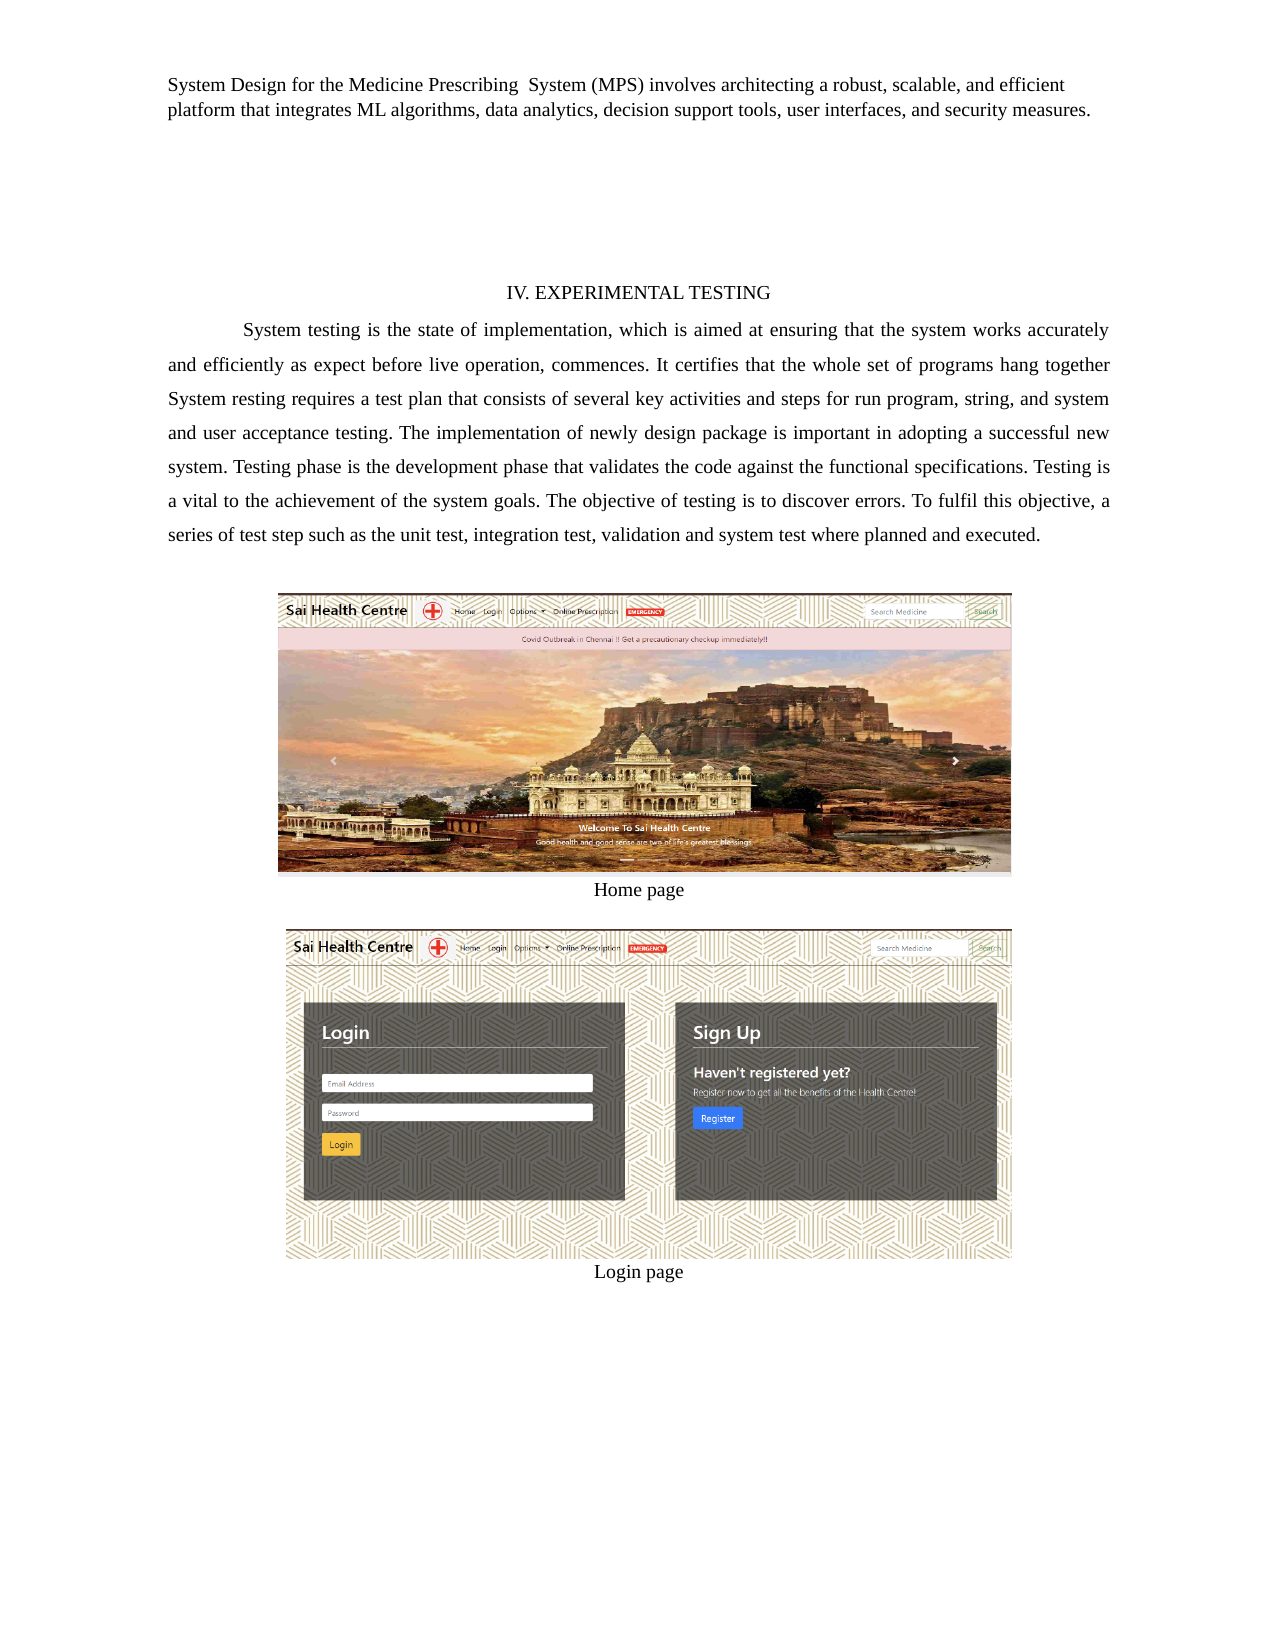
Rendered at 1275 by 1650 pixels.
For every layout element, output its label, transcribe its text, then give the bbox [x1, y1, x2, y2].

text System Design for the Medicine Prescribing System (MPS) involves architecting a robust, scalable, and efficient platform that integrates ML algorithms, data analytics, decision support tools, user interfaces, and security measures. [167, 73, 1111, 121]
text IV. EXPERIMENTAL TESTING [167, 281, 1110, 304]
text System testing is the state of implementation, which is aimed at ensuring that the system works accurately and efficiently as expect before live operation, commences. It certifies that the whole set of programs hang together System resting requires a test plan that consists of several key activities and steps for run program, string, and system and user acceptance testing. The implementation of newly design package is important in adopting a successful new system. Testing phase is the development phase that validates the code against the functional specifications. Testing is a vital to the achievement of the system goals. The objective of testing is to discover errors. To fulfil this objective, a series of test step such as the unit test, integration test, validation and system test where planned and executed. [168, 318, 1111, 546]
text Home page [167, 878, 1111, 901]
text Login page [167, 1260, 1110, 1283]
picture [278, 593, 1012, 877]
picture [286, 929, 1012, 1259]
